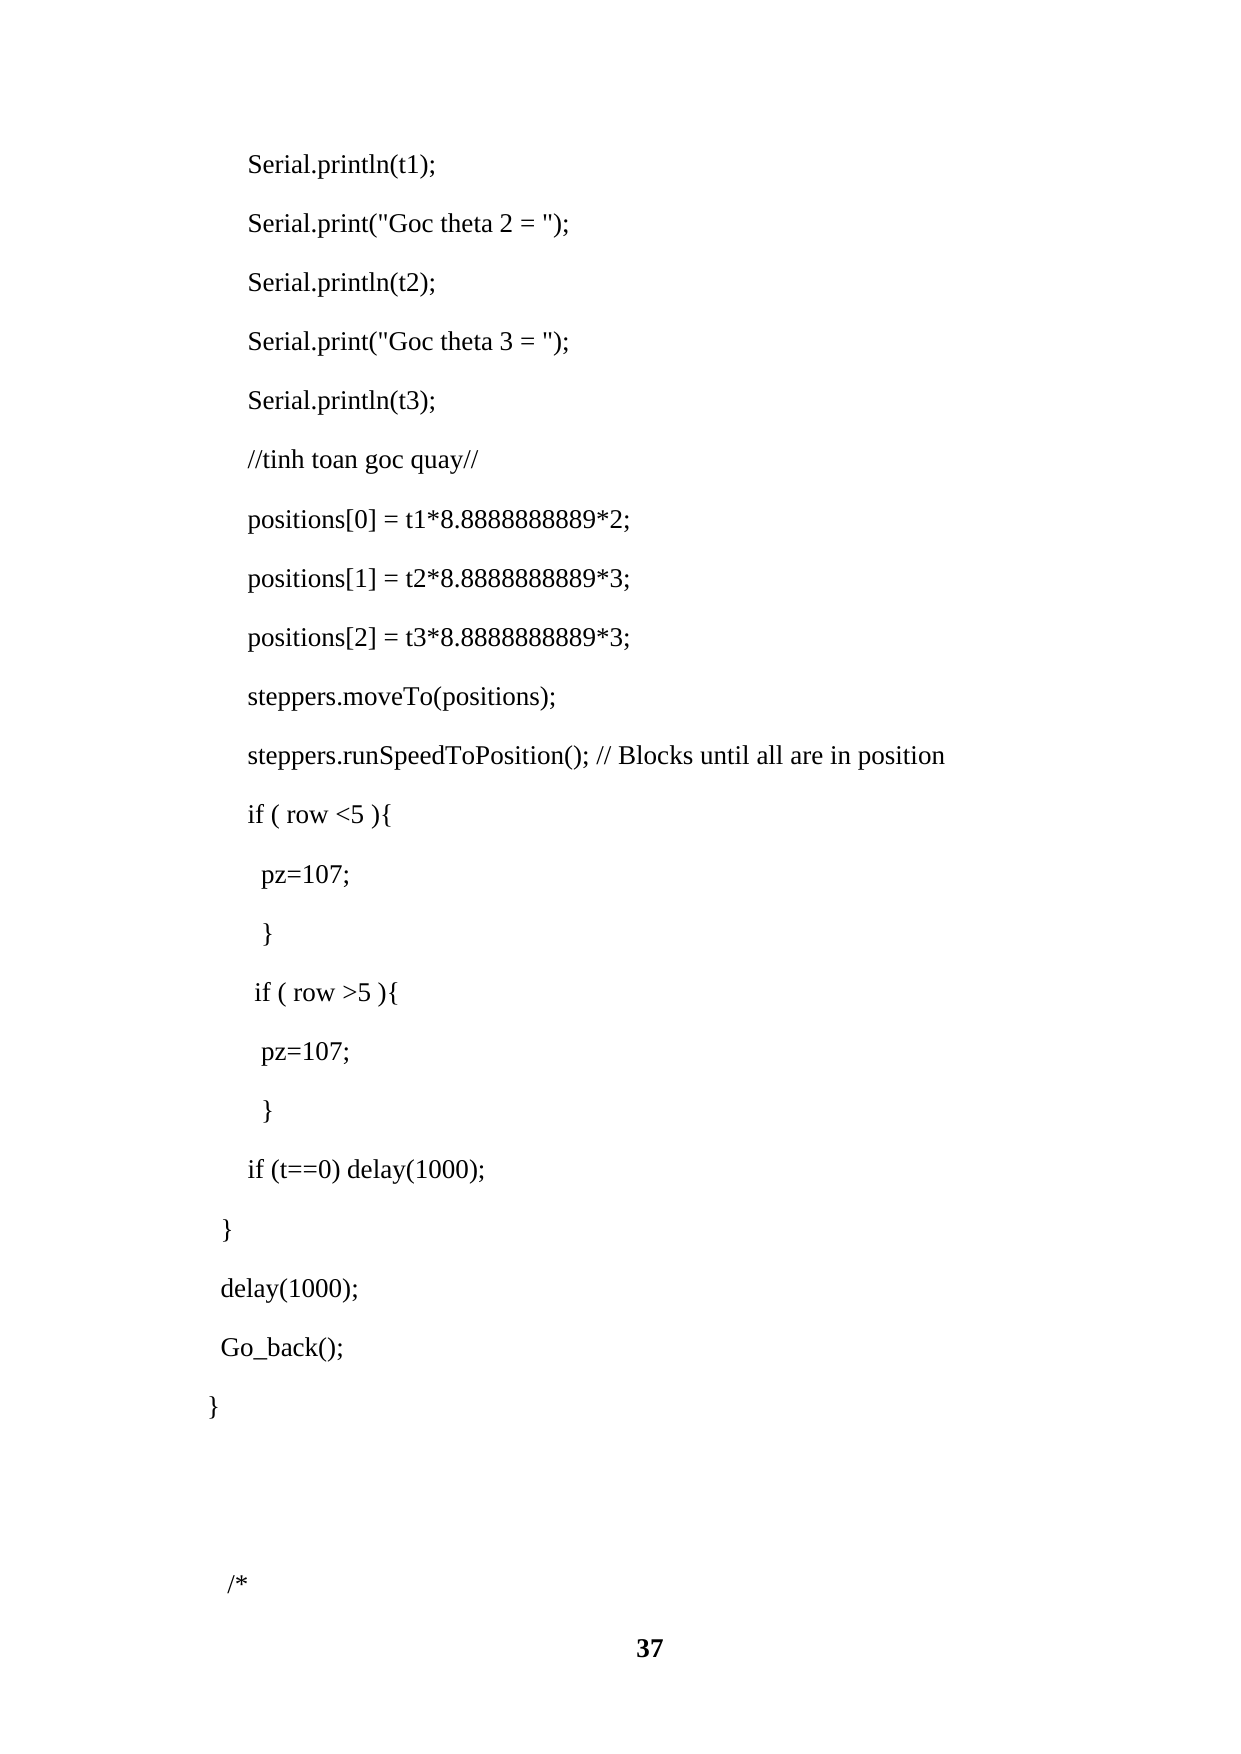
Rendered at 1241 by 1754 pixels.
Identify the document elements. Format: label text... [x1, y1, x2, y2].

text Go_back(); [177, 1331, 1122, 1362]
text /* [177, 1568, 1122, 1599]
text if ( row >5 ){ [177, 976, 1122, 1007]
text Serial.println(t3); [177, 384, 1122, 416]
text pz=107; [177, 1035, 1122, 1066]
text //tinh toan goc quay// [177, 443, 1122, 475]
text } [177, 1094, 1122, 1126]
text } [177, 1390, 1122, 1421]
text Serial.println(t2); [177, 266, 1122, 297]
text positions[2] = t3*8.8888888889*3; [177, 621, 1122, 652]
text if ( row <5 ){ [177, 798, 1122, 830]
text Serial.print("Goc theta 2 = "); [177, 207, 1122, 238]
text steppers.runSpeedToPosition(); // Blocks until all are in position [177, 739, 1122, 771]
text steppers.moveTo(positions); [177, 680, 1122, 711]
text } [177, 917, 1122, 948]
text positions[0] = t1*8.8888888889*2; [177, 503, 1122, 534]
text delay(1000); [177, 1272, 1122, 1303]
text positions[1] = t2*8.8888888889*3; [177, 562, 1122, 593]
text Serial.println(t1); [177, 148, 1122, 179]
text pz=107; [177, 858, 1122, 889]
text Serial.print("Goc theta 3 = "); [177, 325, 1122, 356]
text if (t==0) delay(1000); [177, 1153, 1122, 1185]
text } [177, 1213, 1122, 1244]
